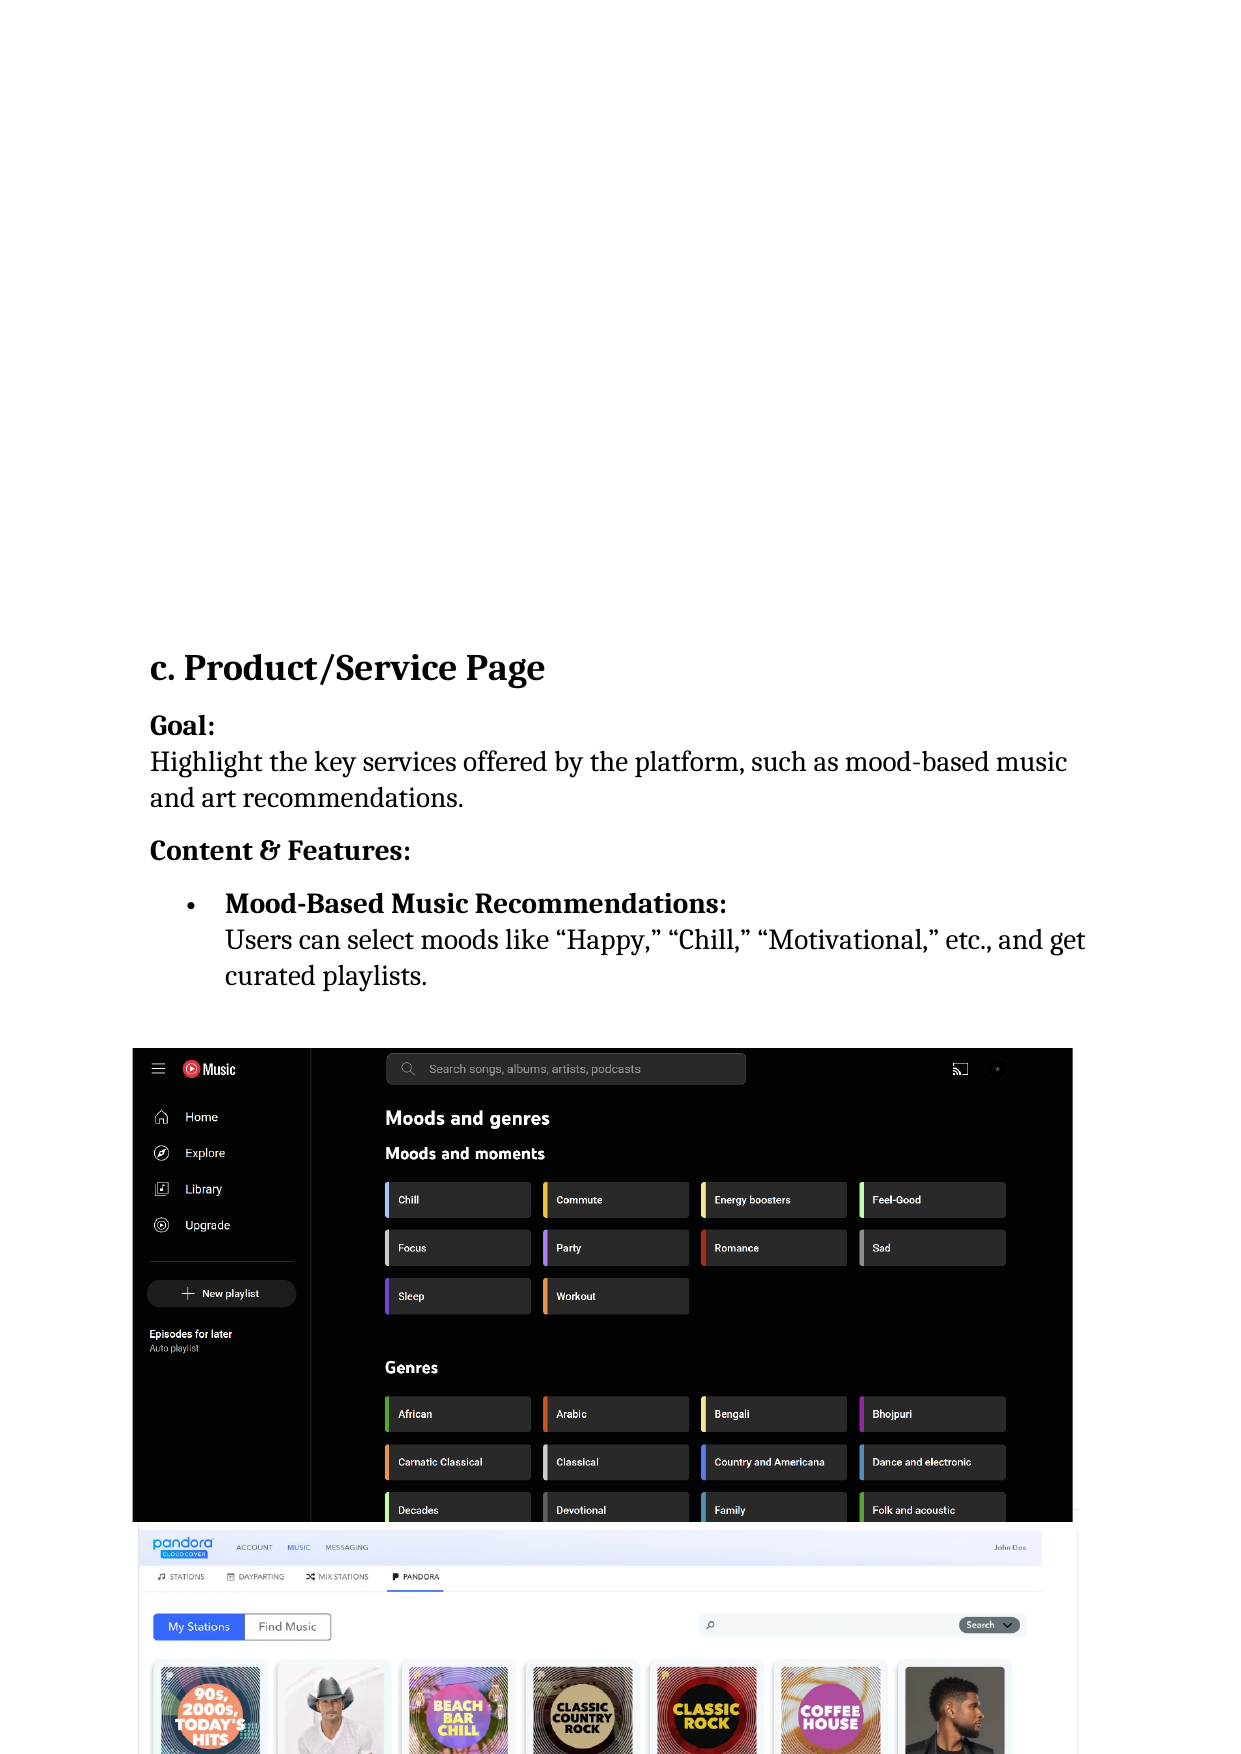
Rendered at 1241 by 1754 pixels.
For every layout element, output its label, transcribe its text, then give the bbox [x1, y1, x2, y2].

text c. Product/Service Page [150, 646, 1090, 689]
list Mood-Based Music Recommendations: Users can select moods like “Happy,” “Chill,” “Motivational,” etc., and get curated playlists. [187, 887, 1090, 993]
text Content & Features: [150, 834, 1090, 868]
picture [132, 1048, 1079, 1754]
text Goal: Highlight the key services offered by the platform, such as mood-based music and art recommendations. [150, 709, 1090, 815]
